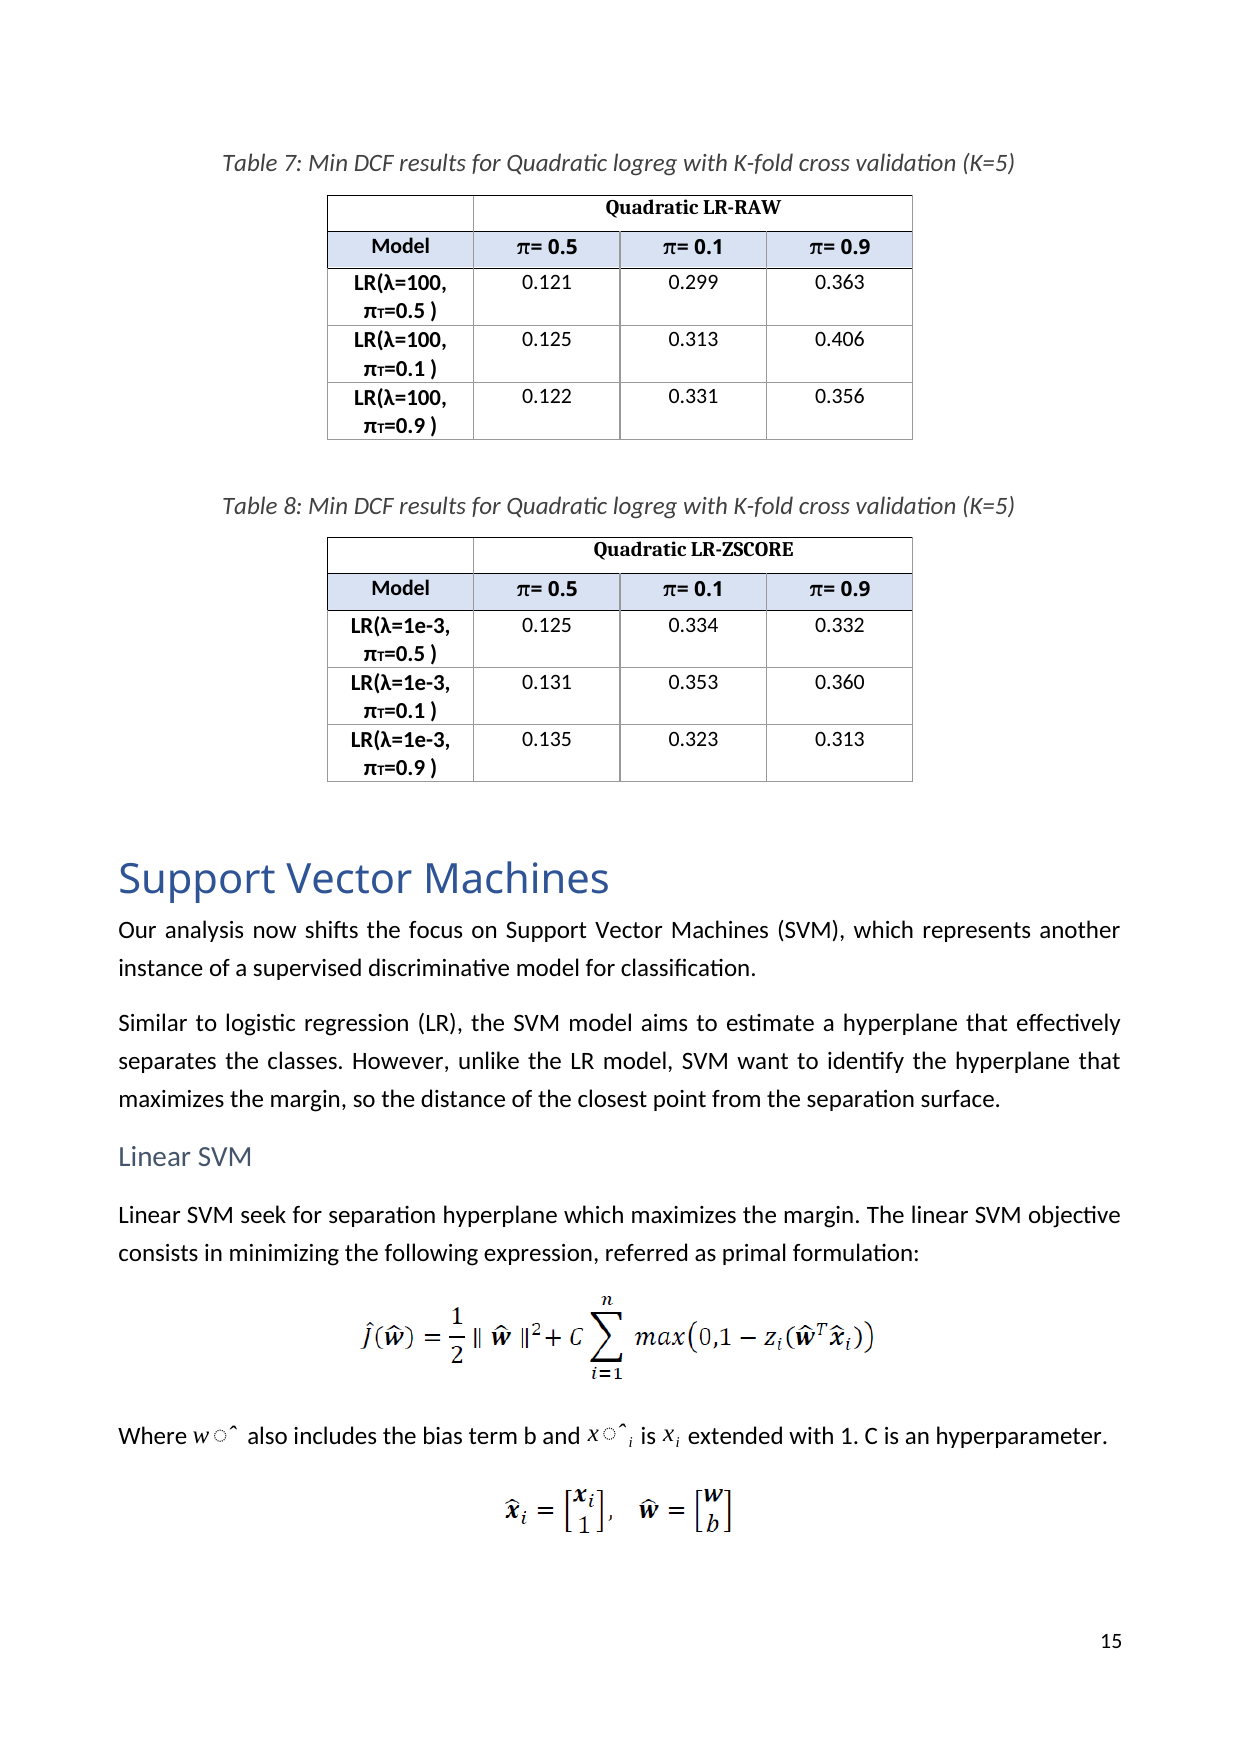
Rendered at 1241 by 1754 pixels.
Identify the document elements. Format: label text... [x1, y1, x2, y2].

table_cell 0.125 [474, 611, 619, 667]
table_cell 0.299 [621, 269, 766, 324]
table_cell π= 0.9 [767, 232, 912, 267]
text Linear SVM seek for separation hyperplane which maximizes the margin. The linear SVM objective consists in minimizing the following expression, referred as primal formulation: [118, 1199, 1122, 1267]
table_cell LR(λ=1e-3, πT=0.5 ) [328, 611, 473, 667]
table_cell π= 0.9 [767, 574, 912, 610]
table_cell π= 0.5 [474, 232, 619, 267]
table_cell LR(λ=100, πT=0.9 ) [328, 383, 473, 439]
table_cell π= 0.5 [474, 574, 619, 610]
picture [492, 1475, 748, 1555]
table_cell Model [328, 232, 473, 267]
table_header Quadratic LR-RAW [474, 196, 912, 231]
table_cell LR(λ=100, πT=0.5 ) [328, 269, 473, 324]
table_cell LR(λ=1e-3, πT=0.9 ) [328, 725, 473, 781]
table_cell 0.334 [621, 611, 766, 667]
table_cell π= 0.1 [621, 574, 766, 610]
table_cell 0.131 [474, 668, 619, 724]
table_cell 0.353 [621, 668, 766, 724]
table_cell 0.313 [621, 326, 766, 382]
table_cell 0.135 [474, 725, 619, 781]
table_cell 0.121 [474, 269, 619, 324]
table_cell LR(λ=1e-3, πT=0.1 ) [328, 668, 473, 724]
text Similar to logistic regression (LR), the SVM model aims to estimate a hyperplane that effectively separates the classes. However, unlike the LR model, SVM want to identify the hyperplane that maximizes the margin, so the distance of the closest point from the separation surface. [118, 1007, 1122, 1113]
text Table 8: Min DCF results for Quadratic logreg with K-fold cross validation (K=5) [118, 490, 1122, 520]
table_cell 0.406 [767, 326, 912, 382]
table_cell 0.313 [767, 725, 912, 781]
table_cell 0.363 [767, 269, 912, 324]
table_cell 0.332 [767, 611, 912, 667]
table_header [328, 196, 473, 231]
text Where also includes the bias term b and is extended with 1. C is an hyperparameter. [118, 1419, 1122, 1451]
table_cell LR(λ=100, πT=0.1 ) [328, 326, 473, 382]
subtitle Linear SVM [118, 1138, 1122, 1173]
table_cell 0.323 [621, 725, 766, 781]
table_cell Model [328, 574, 473, 610]
text Our analysis now shifts the focus on Support Vector Machines (SVM), which represents another instance of a supervised discriminative model for classification. [118, 914, 1122, 982]
table_cell 0.360 [767, 668, 912, 724]
table_header Quadratic LR-ZSCORE [474, 538, 912, 573]
table_cell 0.125 [474, 326, 619, 382]
subtitle Support Vector Machines [118, 849, 1122, 905]
table_cell 0.331 [621, 383, 766, 439]
table_cell 0.356 [767, 383, 912, 439]
picture [352, 1291, 888, 1397]
text Table 7: Min DCF results for Quadratic logreg with K-fold cross validation (K=5) [118, 148, 1122, 178]
table_cell π= 0.1 [621, 232, 766, 267]
table_header [328, 538, 473, 573]
table_cell 0.122 [474, 383, 619, 439]
